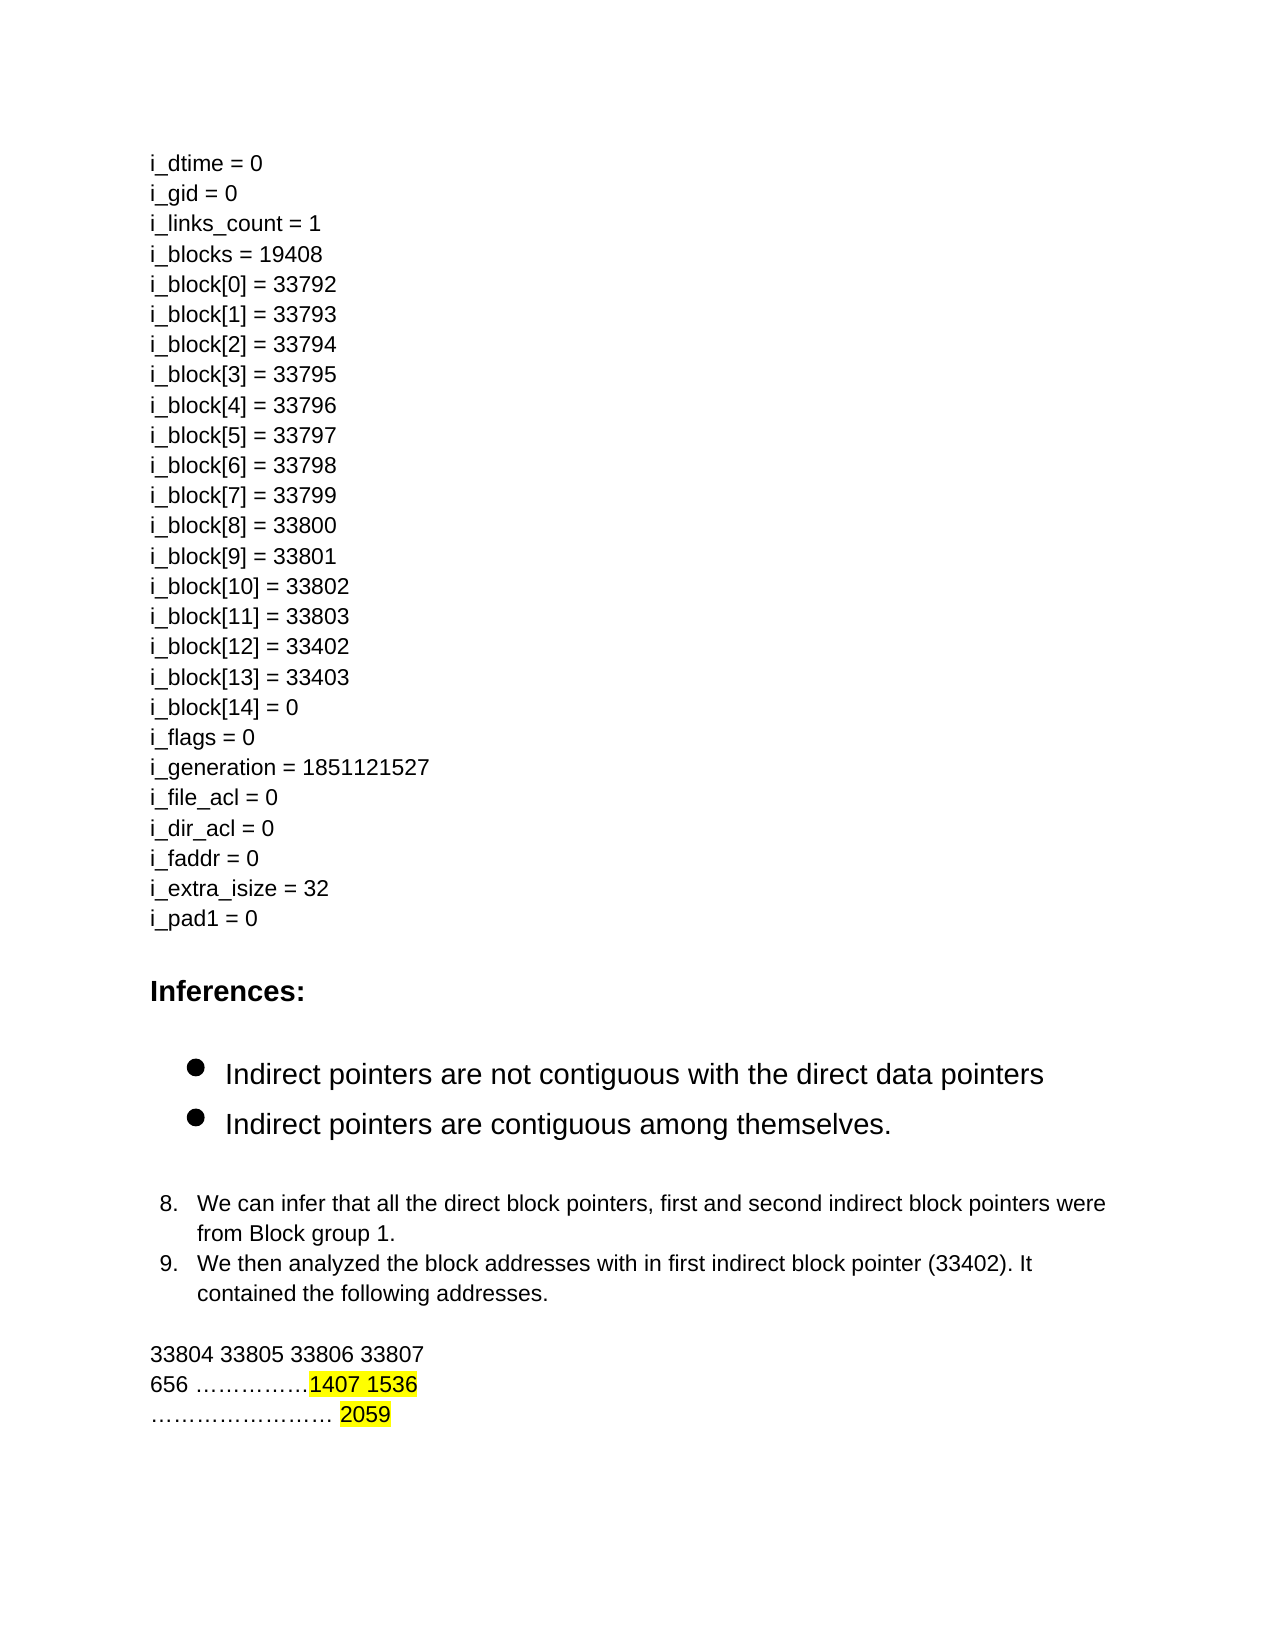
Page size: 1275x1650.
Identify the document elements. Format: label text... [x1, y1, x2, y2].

list Indirect pointers are not contiguous with the direct data pointers [187, 1051, 1125, 1094]
text 33804 33805 33806 33807 656 ……………1407 1536 …………………… 2059 [150, 1341, 1125, 1427]
list We can infer that all the direct block pointers, first and second indirect block pointers were from Block group 1. [159, 1189, 1125, 1246]
list We then analyzed the block addresses with in first indirect block pointer (33402). It contained the following addresses. [159, 1250, 1125, 1307]
list Indirect pointers are contiguous among themselves. [187, 1101, 1125, 1144]
text Inferences: [150, 974, 1125, 1007]
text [150, 150, 1125, 932]
